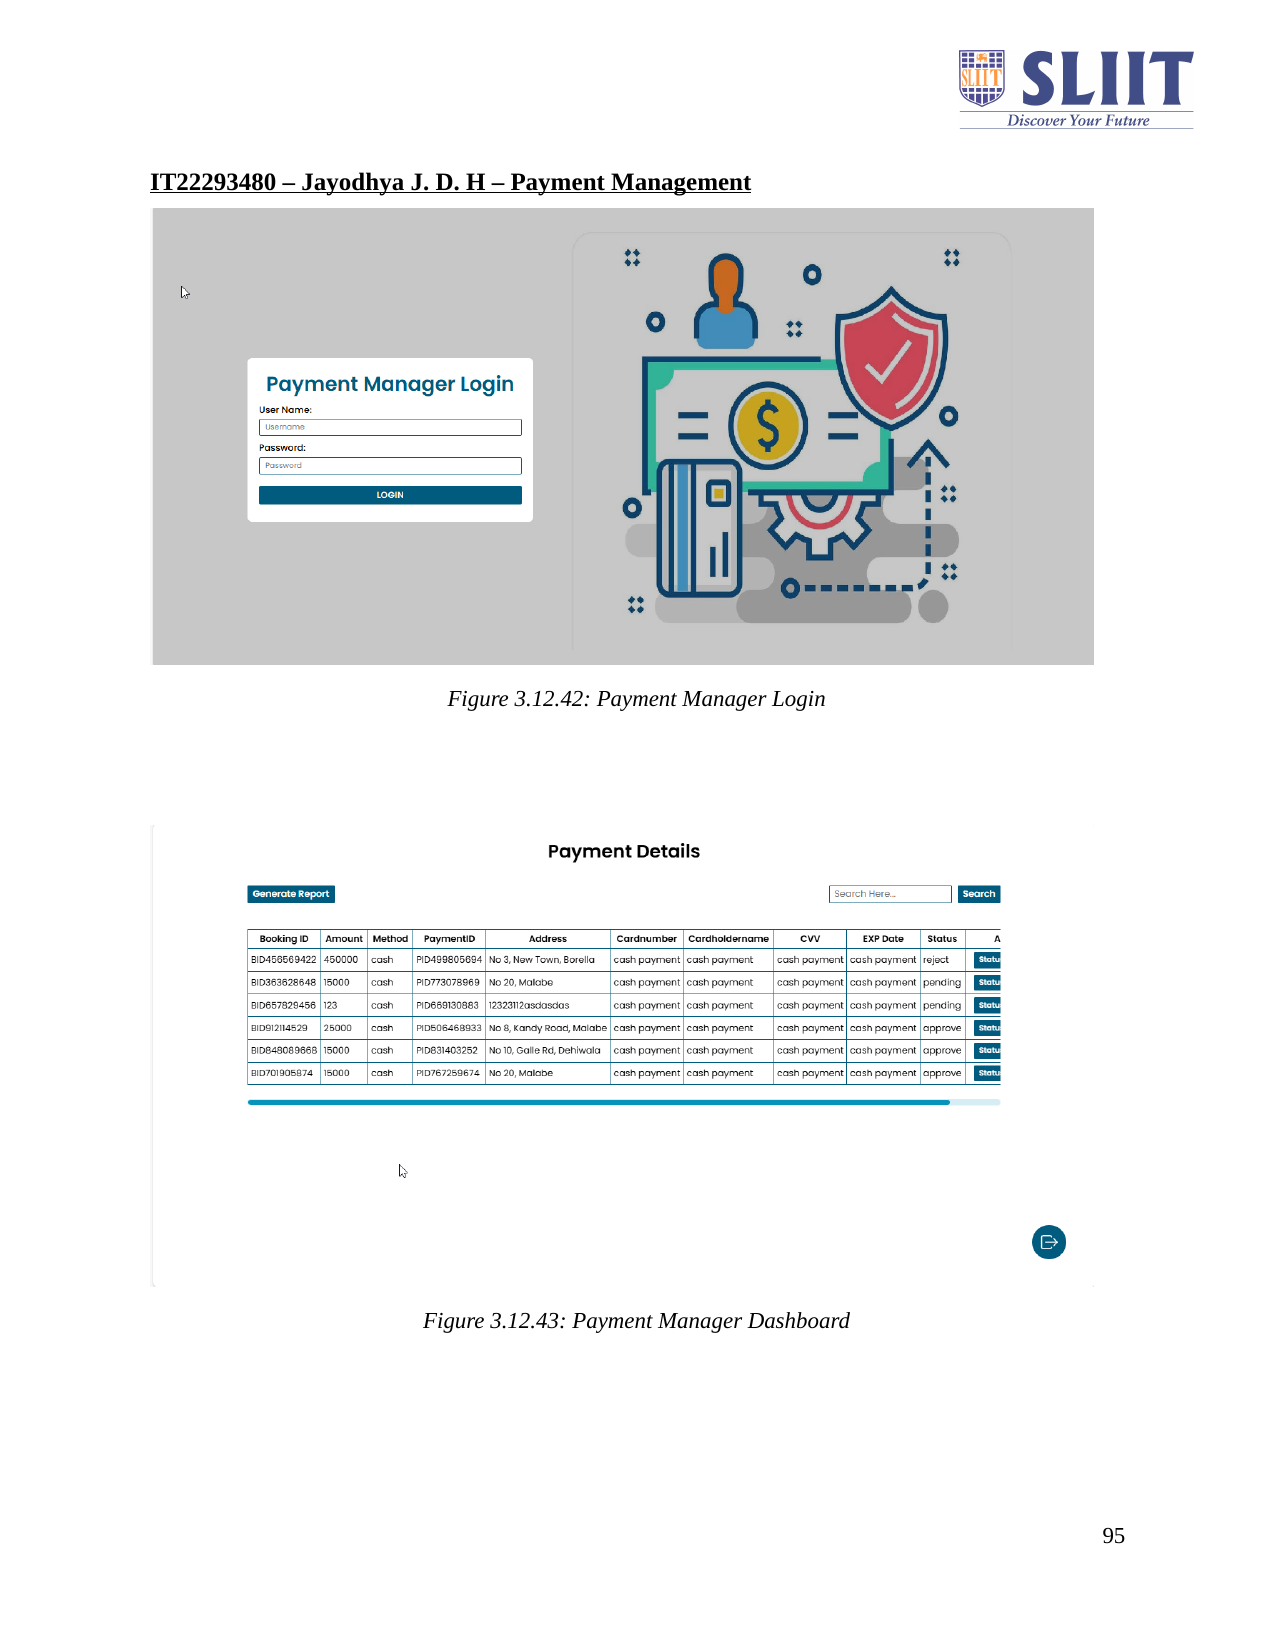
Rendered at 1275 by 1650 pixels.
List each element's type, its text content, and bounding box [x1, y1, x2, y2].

picture [150, 825, 1094, 1287]
text Figure 3.12.43: Payment Manager Dashboard [150, 1307, 1125, 1333]
text Figure 3.12.42: Payment Manager Login [150, 685, 1125, 711]
picture [959, 50, 1194, 129]
subtitle IT22293480 – Jayodhya J. D. H – Payment Management [150, 167, 1125, 195]
picture [150, 208, 1094, 665]
